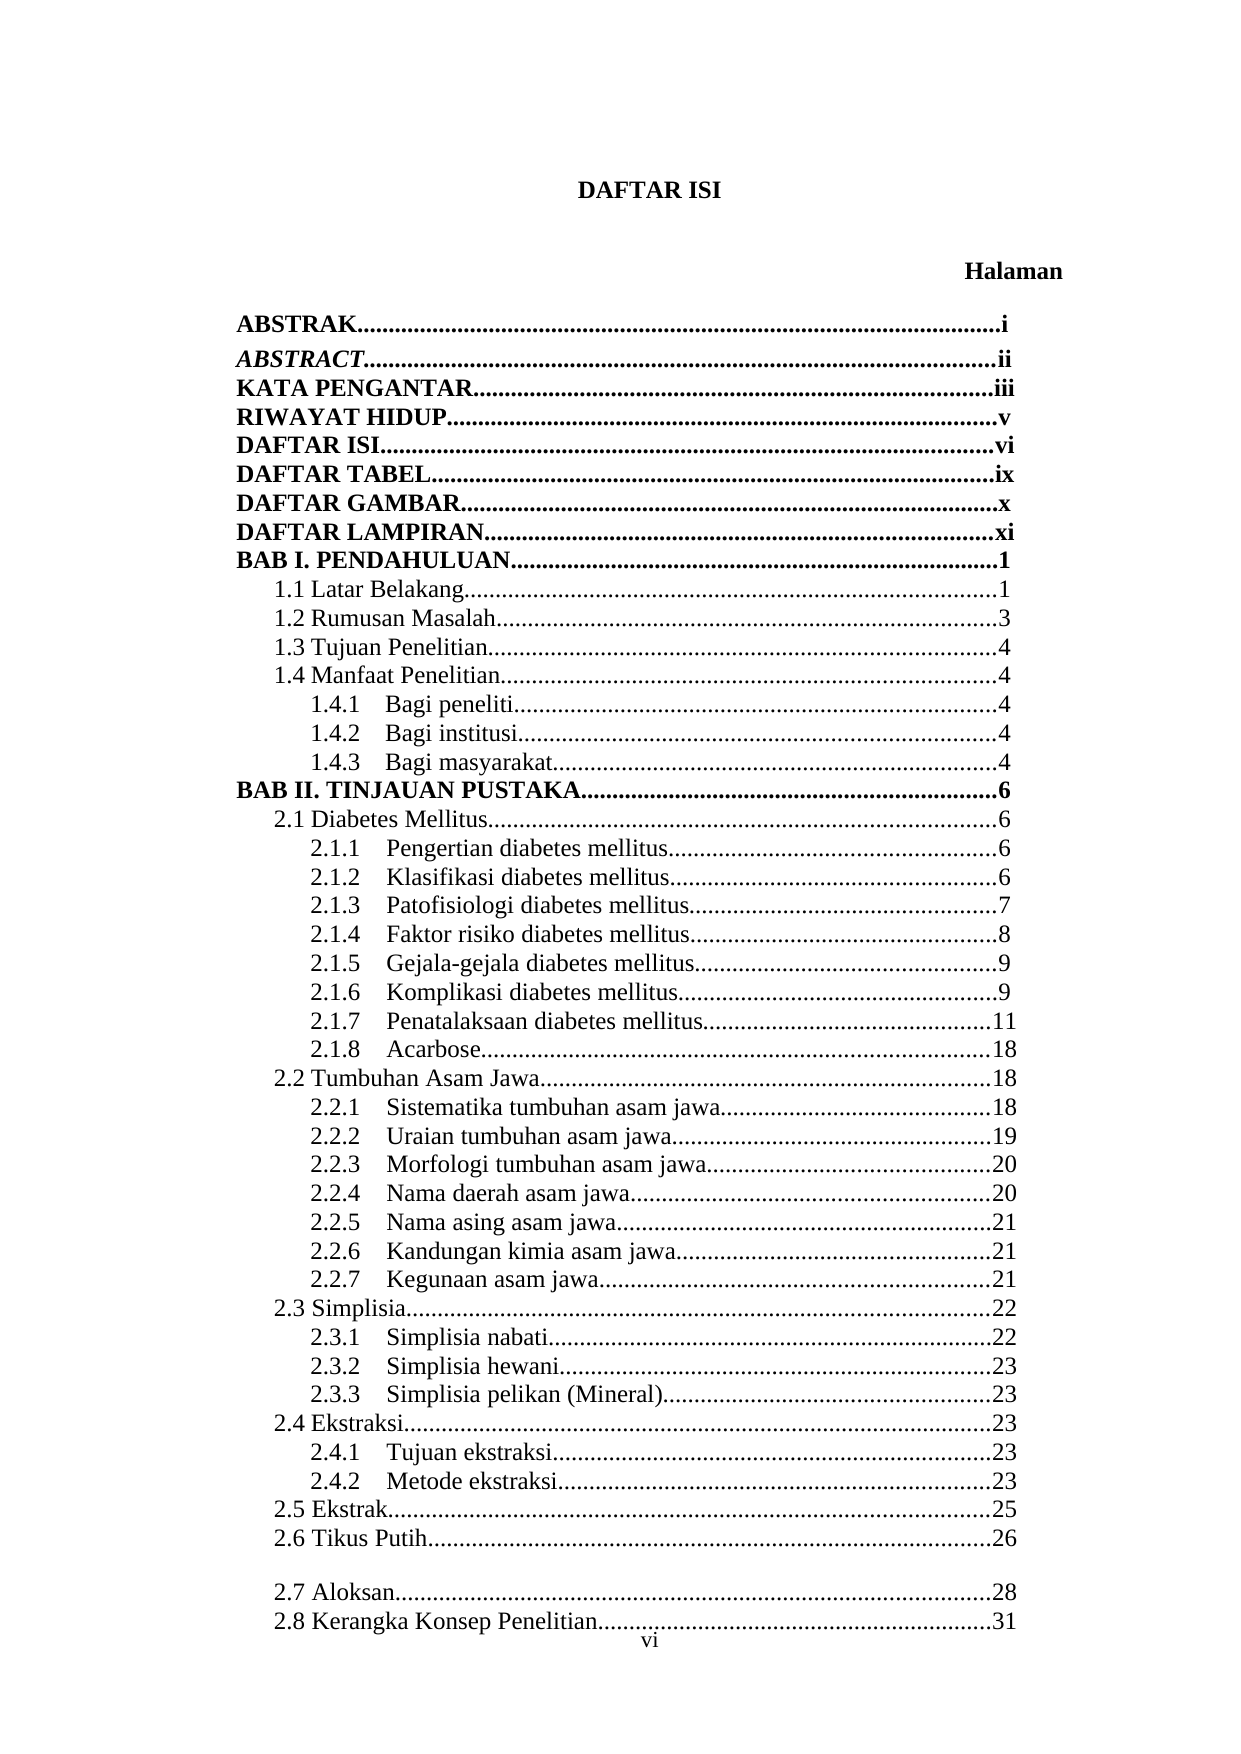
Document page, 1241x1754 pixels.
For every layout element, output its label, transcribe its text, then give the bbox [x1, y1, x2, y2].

subtitle DAFTAR ISI [414, 175, 885, 204]
